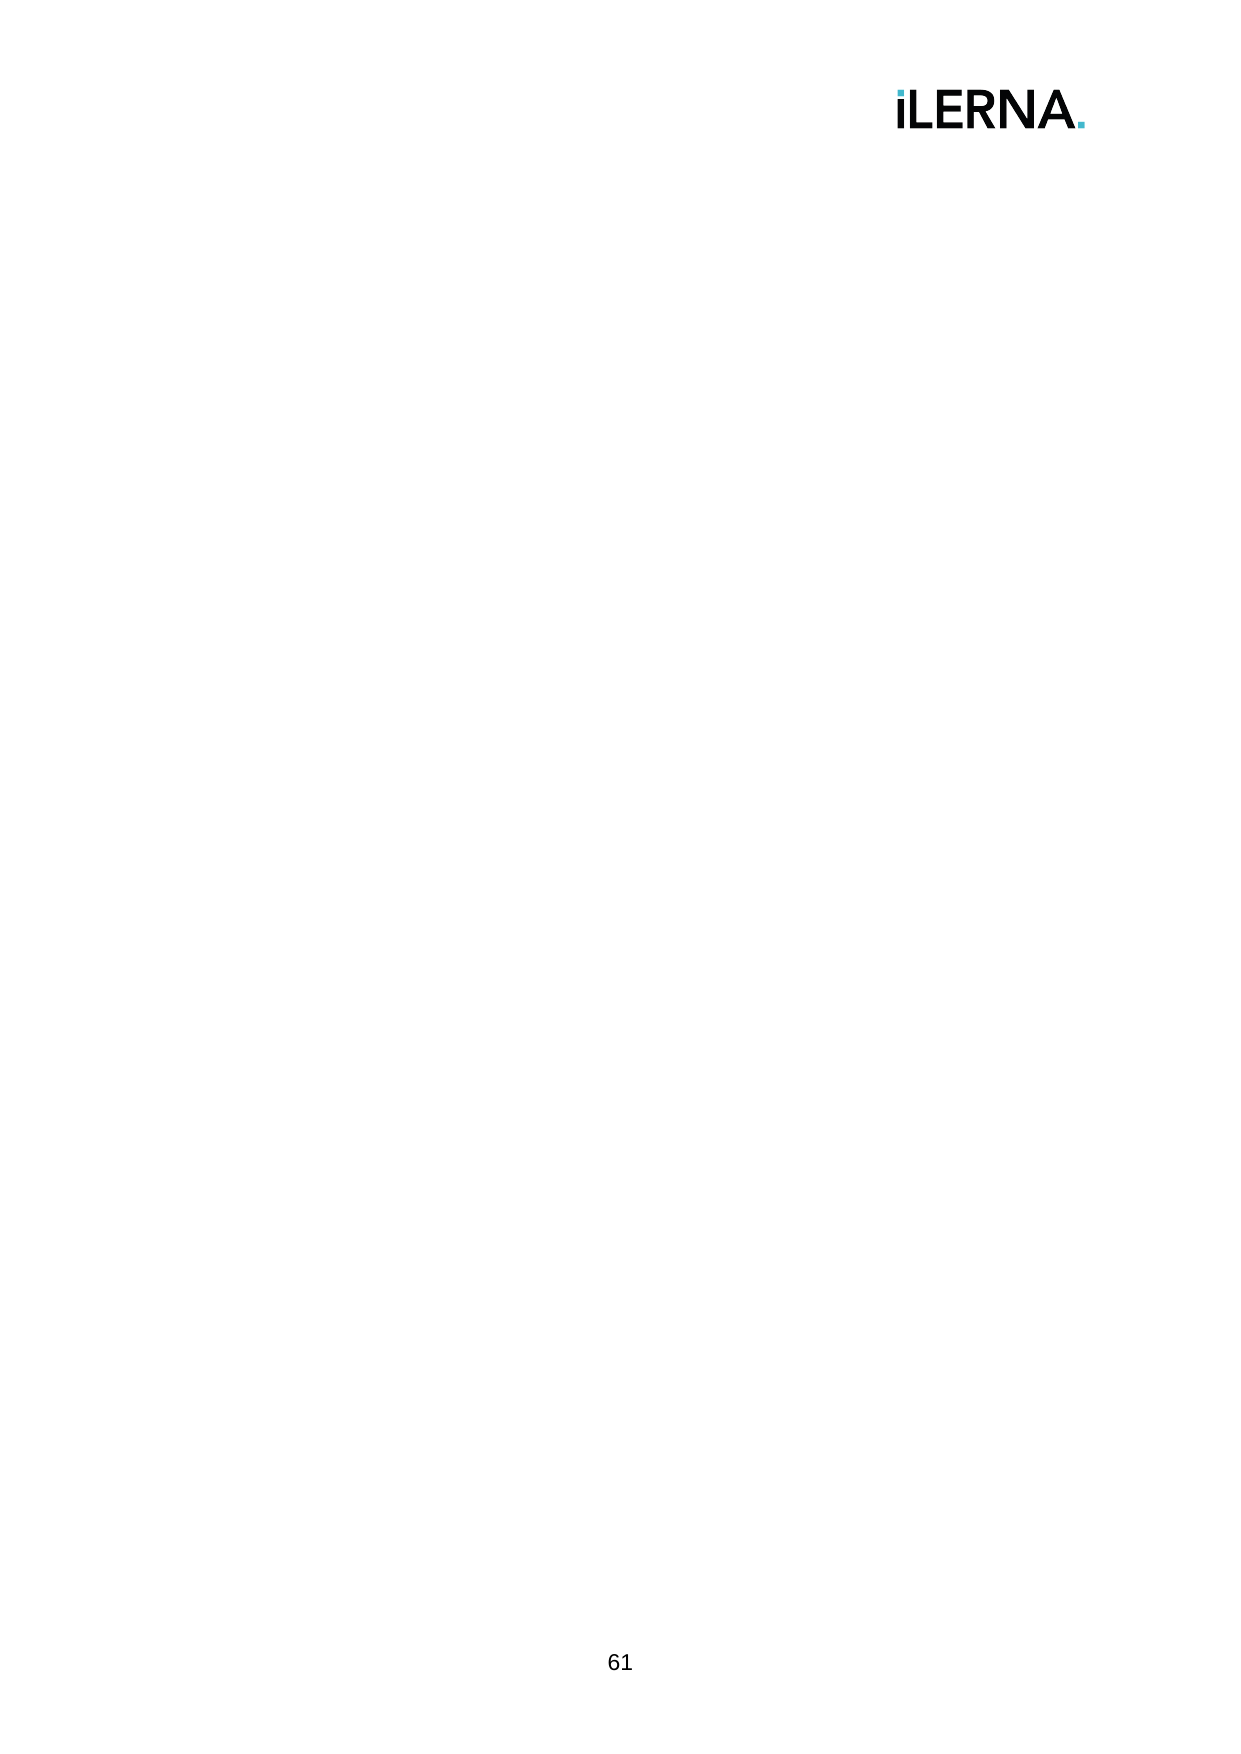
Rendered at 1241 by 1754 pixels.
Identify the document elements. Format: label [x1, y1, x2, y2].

picture [891, 87, 1091, 131]
